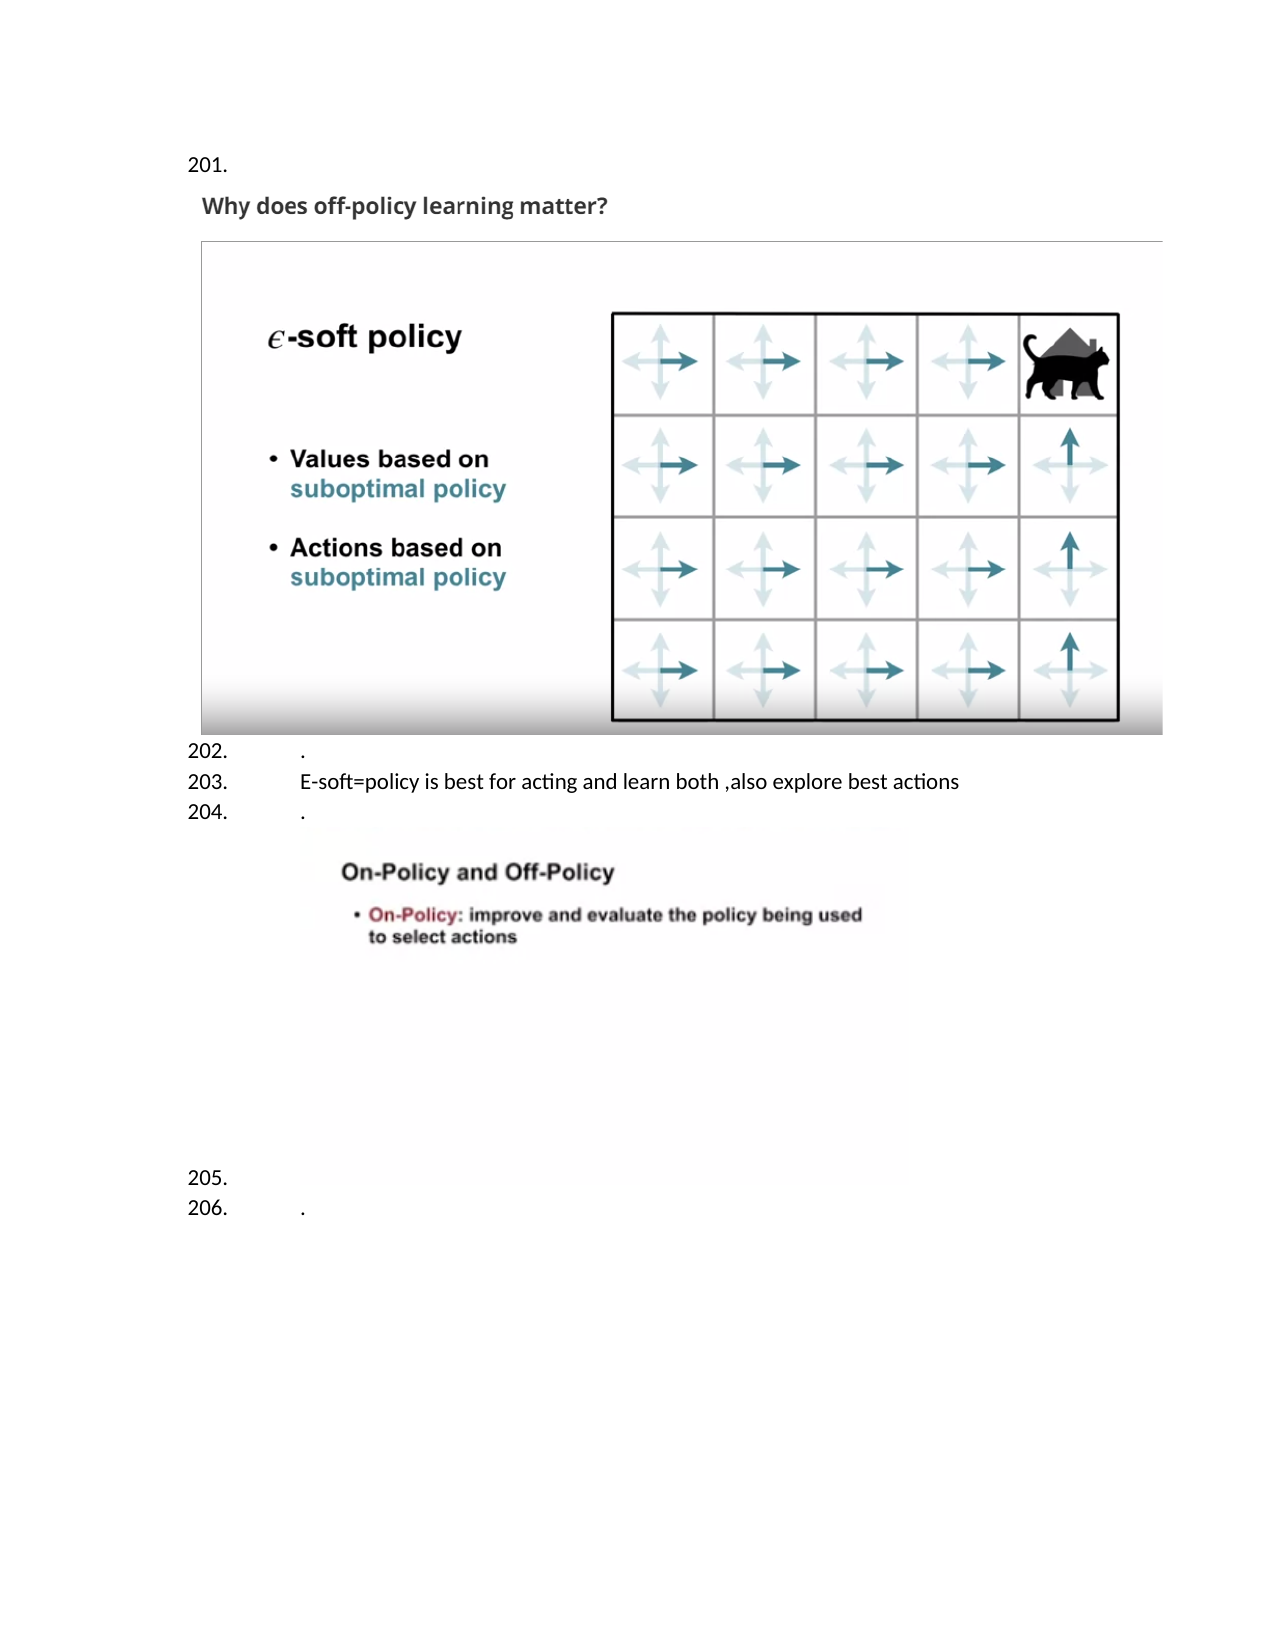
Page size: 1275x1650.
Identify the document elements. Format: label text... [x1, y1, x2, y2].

list . [187, 737, 1125, 764]
picture [300, 827, 910, 1185]
list E-soft=policy is best for acting and learn both ,also explore best actions [187, 767, 1125, 795]
picture [187, 180, 1163, 735]
list . [187, 797, 1125, 825]
list . [187, 1193, 1125, 1221]
